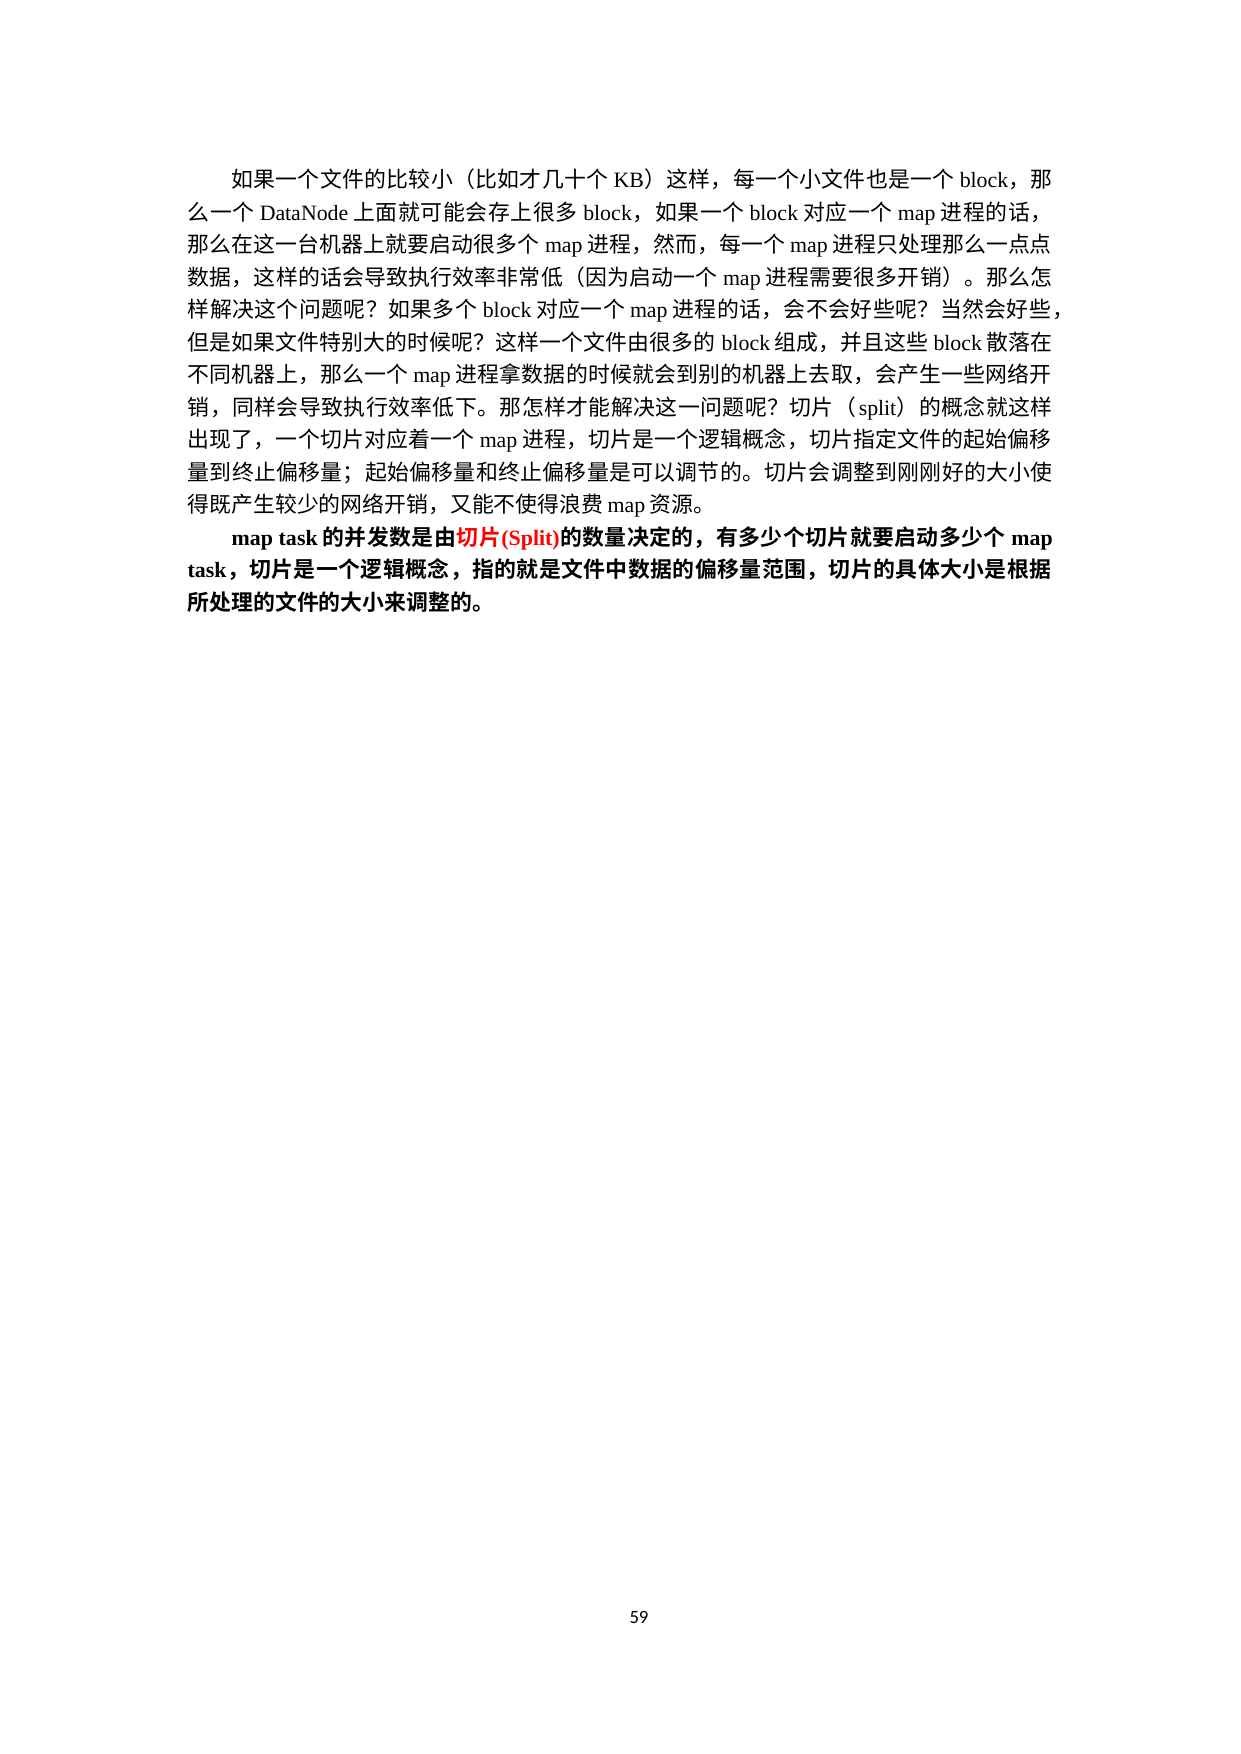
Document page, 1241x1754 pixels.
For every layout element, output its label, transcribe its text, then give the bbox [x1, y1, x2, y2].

text map task的并发数是由切片(Split)的数量决定的，有多少个切片就要启动多少个map task，切片是一个逻辑概念，指的就是文件中数据的偏移量范围，切片的具体大小是根据所处理的文件的大小来调整的。 [187, 519, 1053, 617]
text 如果一个文件的比较小（比如才几十个KB）这样，每一个小文件也是一个block，那么一个DataNode上面就可能会存上很多block，如果一个block对应一个map进程的话，那么在这一台机器上就要启动很多个map进程，然而，每一个map进程只处理那么一点点数据，这样的话会导致执行效率非常低（因为启动一个map进程需要很多开销）。那么怎样解决这个问题呢？如果多个block对应一个map进程的话，会不会好些呢？当然会好些，但是如果文件特别大的时候呢？这样一个文件由很多的block组成，并且这些block散落在不同机器上，那么一个map进程拿数据的时候就会到别的机器上去取，会产生一些网络开销，同样会导致执行效率低下。那怎样才能解决这一问题呢？切片（split）的概念就这样出现了，一个切片对应着一个map进程，切片是一个逻辑概念，切片指定文件的起始偏移量到终止偏移量；起始偏移量和终止偏移量是可以调节的。切片会调整到刚刚好的大小使得既产生较少的网络开销，又能不使得浪费map资源。 [187, 162, 1053, 519]
